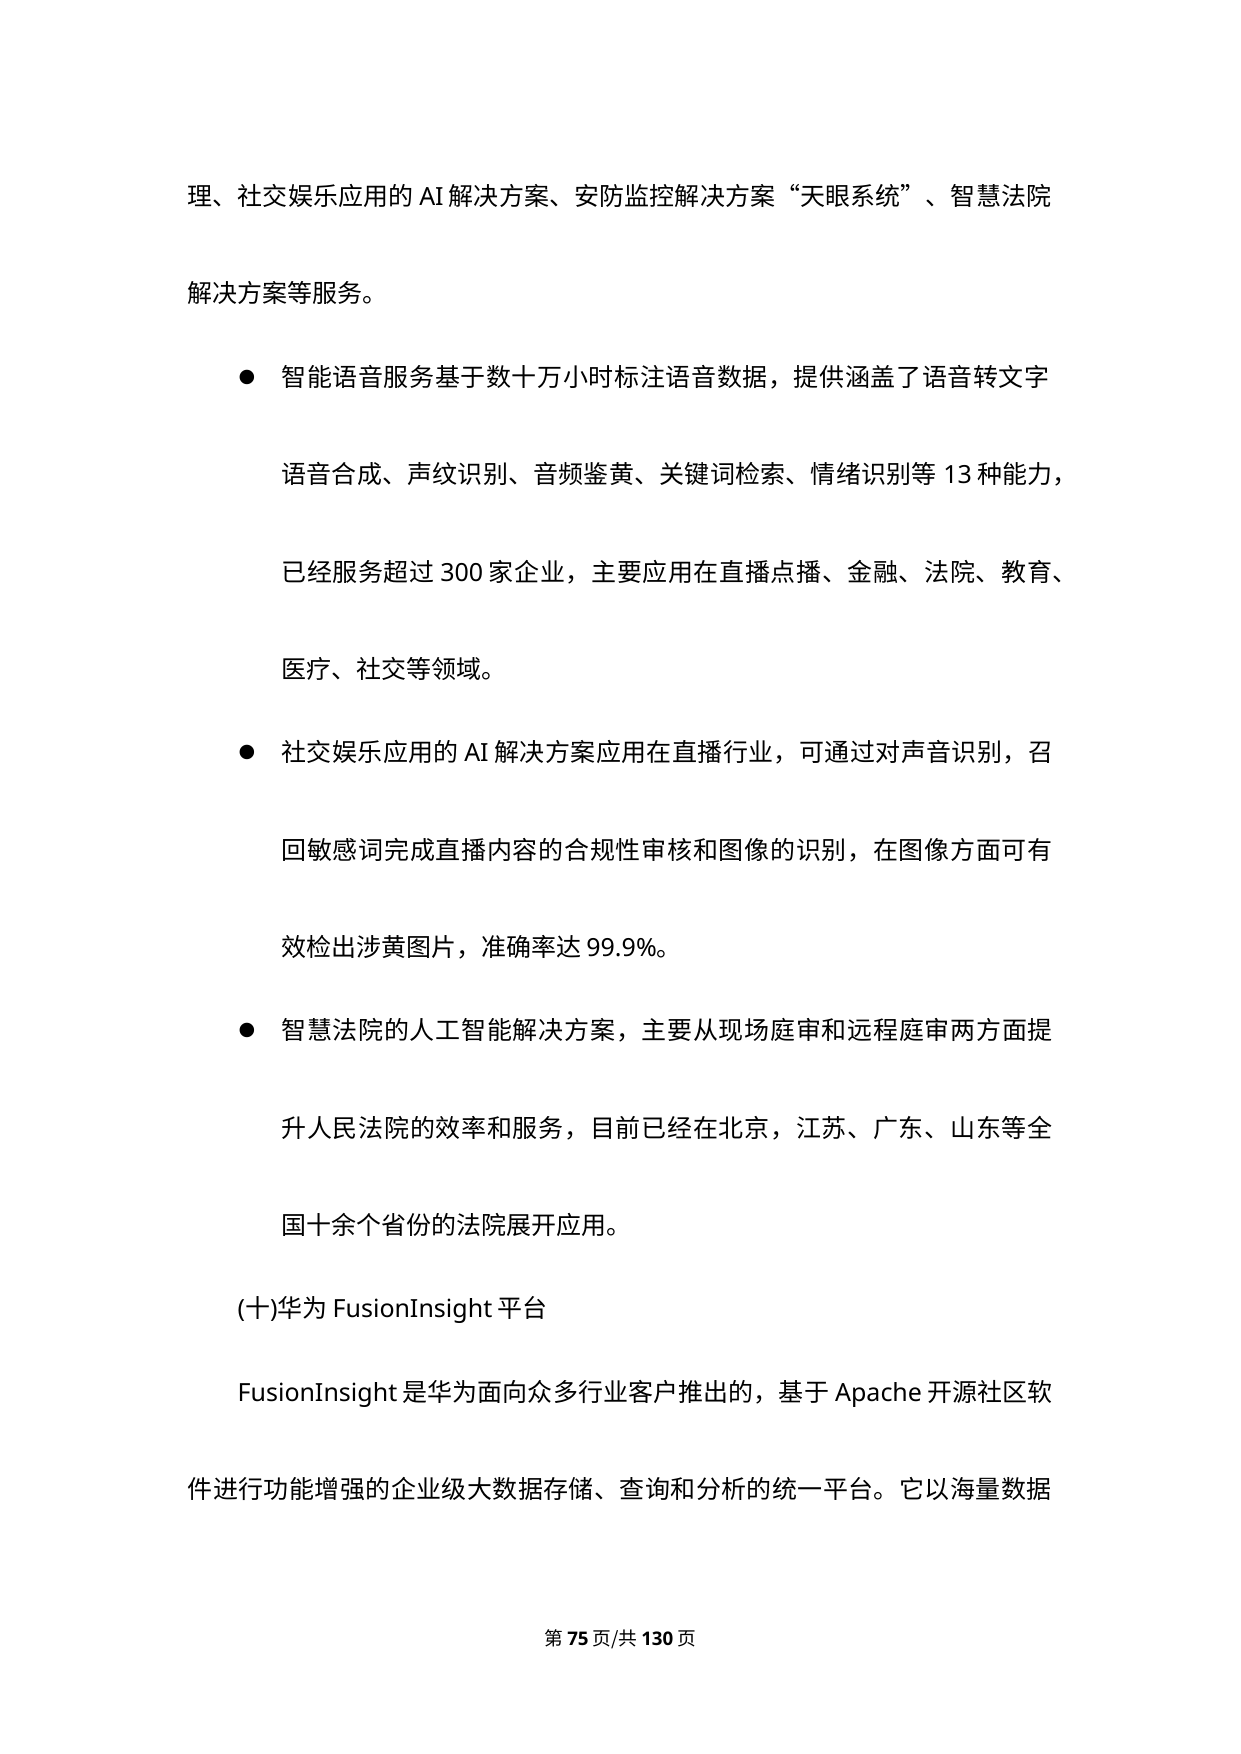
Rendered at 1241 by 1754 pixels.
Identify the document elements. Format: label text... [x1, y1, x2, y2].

list 智慧法院的人工智能解决方案，主要从现场庭审和远程庭审两方面提升人民法院的效率和服务，目前已经在北京，江苏、广东、山东等全国十余个省份的法院展开应用。 [237, 996, 1053, 1256]
list 华为FusionInsight平台 [237, 1274, 1053, 1339]
list 智能语音服务基于数十万小时标注语音数据，提供涵盖了语音转文字、语音合成、声纹识别、音频鉴黄、关键词检索、情绪识别等13种能力，已经服务超过300家企业，主要应用在直播点播、金融、法院、教育、医疗、社交等领域。 [237, 343, 1053, 700]
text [187, 1358, 1053, 1520]
list 社交娱乐应用的AI解决方案应用在直播行业，可通过对声音识别，召回敏感词完成直播内容的合规性审核和图像的识别，在图像方面可有效检出涉黄图片，准确率达99.9%。 [237, 718, 1053, 978]
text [187, 162, 1053, 324]
